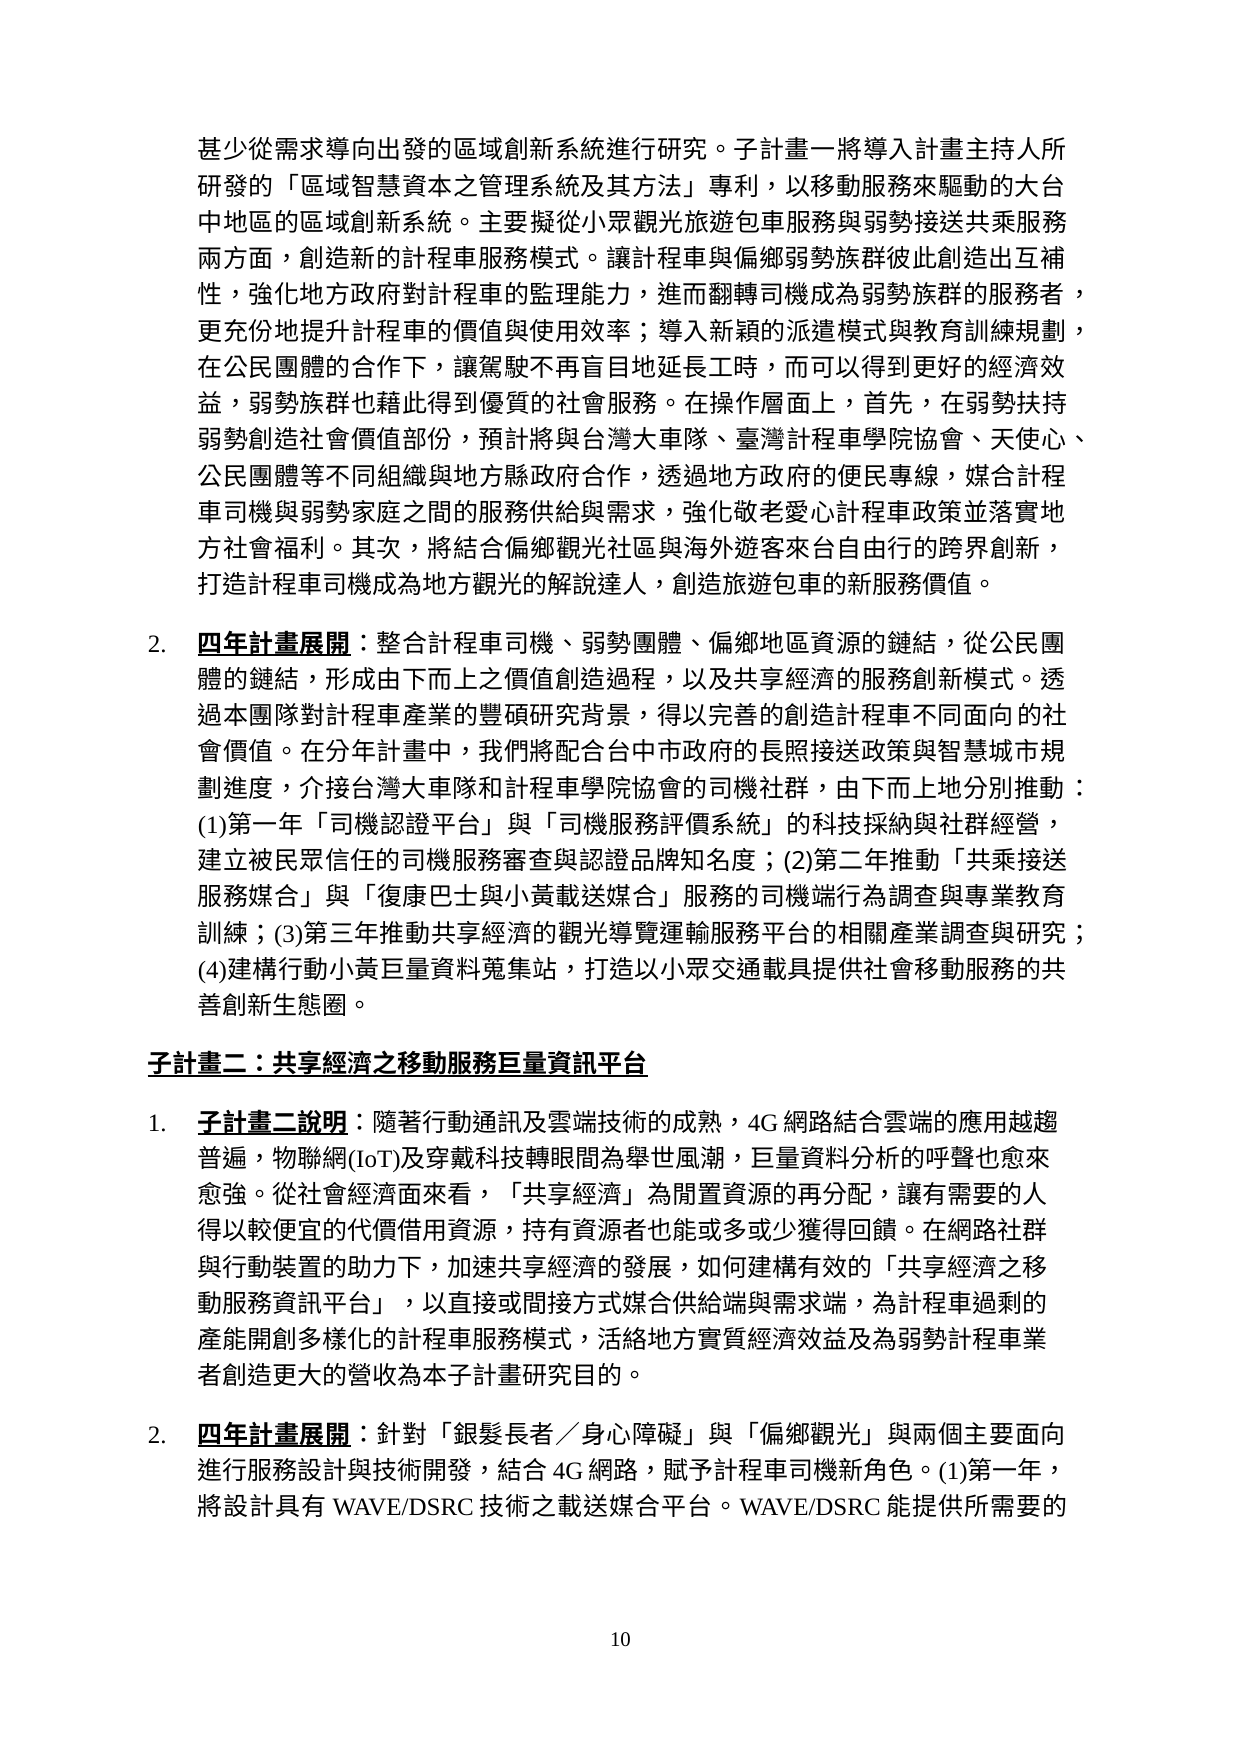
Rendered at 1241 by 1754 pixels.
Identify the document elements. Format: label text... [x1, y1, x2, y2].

list 子計畫二說明：隨著行動通訊及雲端技術的成熟，4G網路結合雲端的應用越趨普遍，物聯網(IoT)及穿戴科技轉眼間為舉世風潮，巨量資料分析的呼聲也愈來愈強。從社會經濟面來看，「共享經濟」為閒置資源的再分配，讓有需要的人得以較便宜的代價借用資源，持有資源者也能或多或少獲得回饋。在網路社群與行動裝置的助力下，加速共享經濟的發展，如何建構有效的「共享經濟之移動服務資訊平台」，以直接或間接方式媒合供給端與需求端，為計程車過剩的產能開創多樣化的計程車服務模式，活絡地方實質經濟效益及為弱勢計程車業者創造更大的營收為本子計畫研究目的。 [148, 1102, 1067, 1392]
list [148, 130, 1067, 601]
text 子計畫二：共享經濟之移動服務巨量資訊平台 [148, 1044, 1092, 1080]
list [148, 1414, 1067, 1523]
list 四年計畫展開：整合計程車司機、弱勢團體、偏鄉地區資源的鏈結，從公民團體的鏈結，形成由下而上之價值創造過程，以及共享經濟的服務創新模式。透過本團隊對計程車產業的豐碩研究背景，得以完善的創造計程車不同面向的社會價值。在分年計畫中，我們將配合台中市政府的長照接送政策與智慧城市規劃進度，介接台灣大車隊和計程車學院協會的司機社群，由下而上地分別推動：(1)第一年「司機認證平台」與「司機服務評價系統」的科技採納與社群經營，建立被民眾信任的司機服務審查與認證品牌知名度；(2)第二年推動「共乘接送服務媒合」與「復康巴士與小黃載送媒合」服務的司機端行為調查與專業教育訓練；(3)第三年推動共享經濟的觀光導覽運輸服務平台的相關產業調查與研究；(4)建構行動小黃巨量資料蒐集站，打造以小眾交通載具提供社會移動服務的共善創新生態圈。 [148, 623, 1067, 1022]
